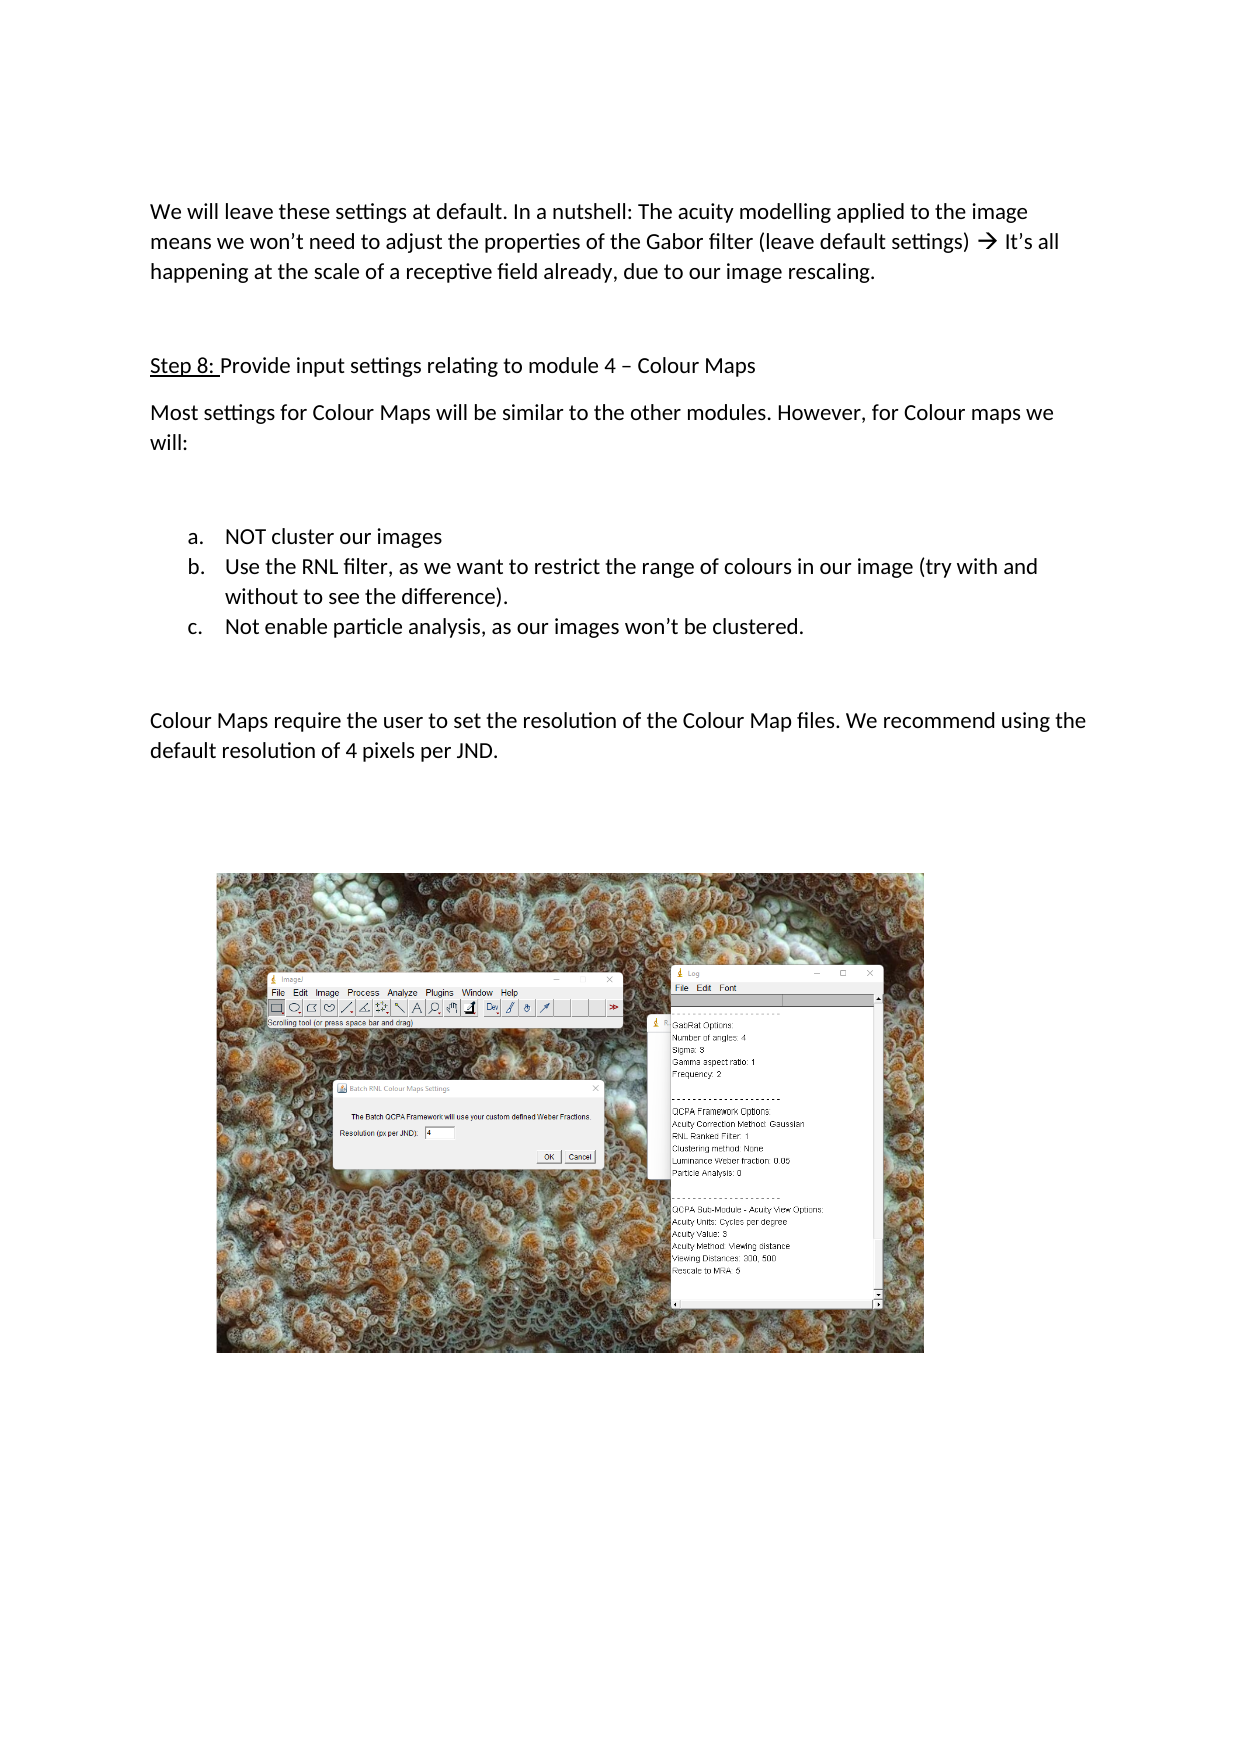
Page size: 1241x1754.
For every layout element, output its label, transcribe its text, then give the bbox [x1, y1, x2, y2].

text Step 8: Provide input settings relating to module 4 – Colour Maps [150, 351, 1090, 379]
list Not enable particle analysis, as our images won’t be clustered. [187, 612, 1090, 641]
text We will leave these settings at default. In a nutshell: The acuity modelling applied to the image means we won’t need to adjust the properties of the Gabor filter (leave default settings) It’s all happening at the scale of a receptive field already, due to our image rescaling. [150, 197, 1090, 285]
text Colour Maps require the user to set the resolution of the Colour Map files. We recommend using the default resolution of 4 pixels per JND. [150, 706, 1090, 764]
picture [216, 873, 924, 1353]
list NOT cluster our images [187, 522, 1090, 550]
list Use the RNL filter, as we want to restrict the range of colours in our image (try with and without to see the difference). [187, 552, 1090, 610]
text Most settings for Colour Maps will be similar to the other modules. However, for Colour maps we will: [150, 398, 1090, 456]
